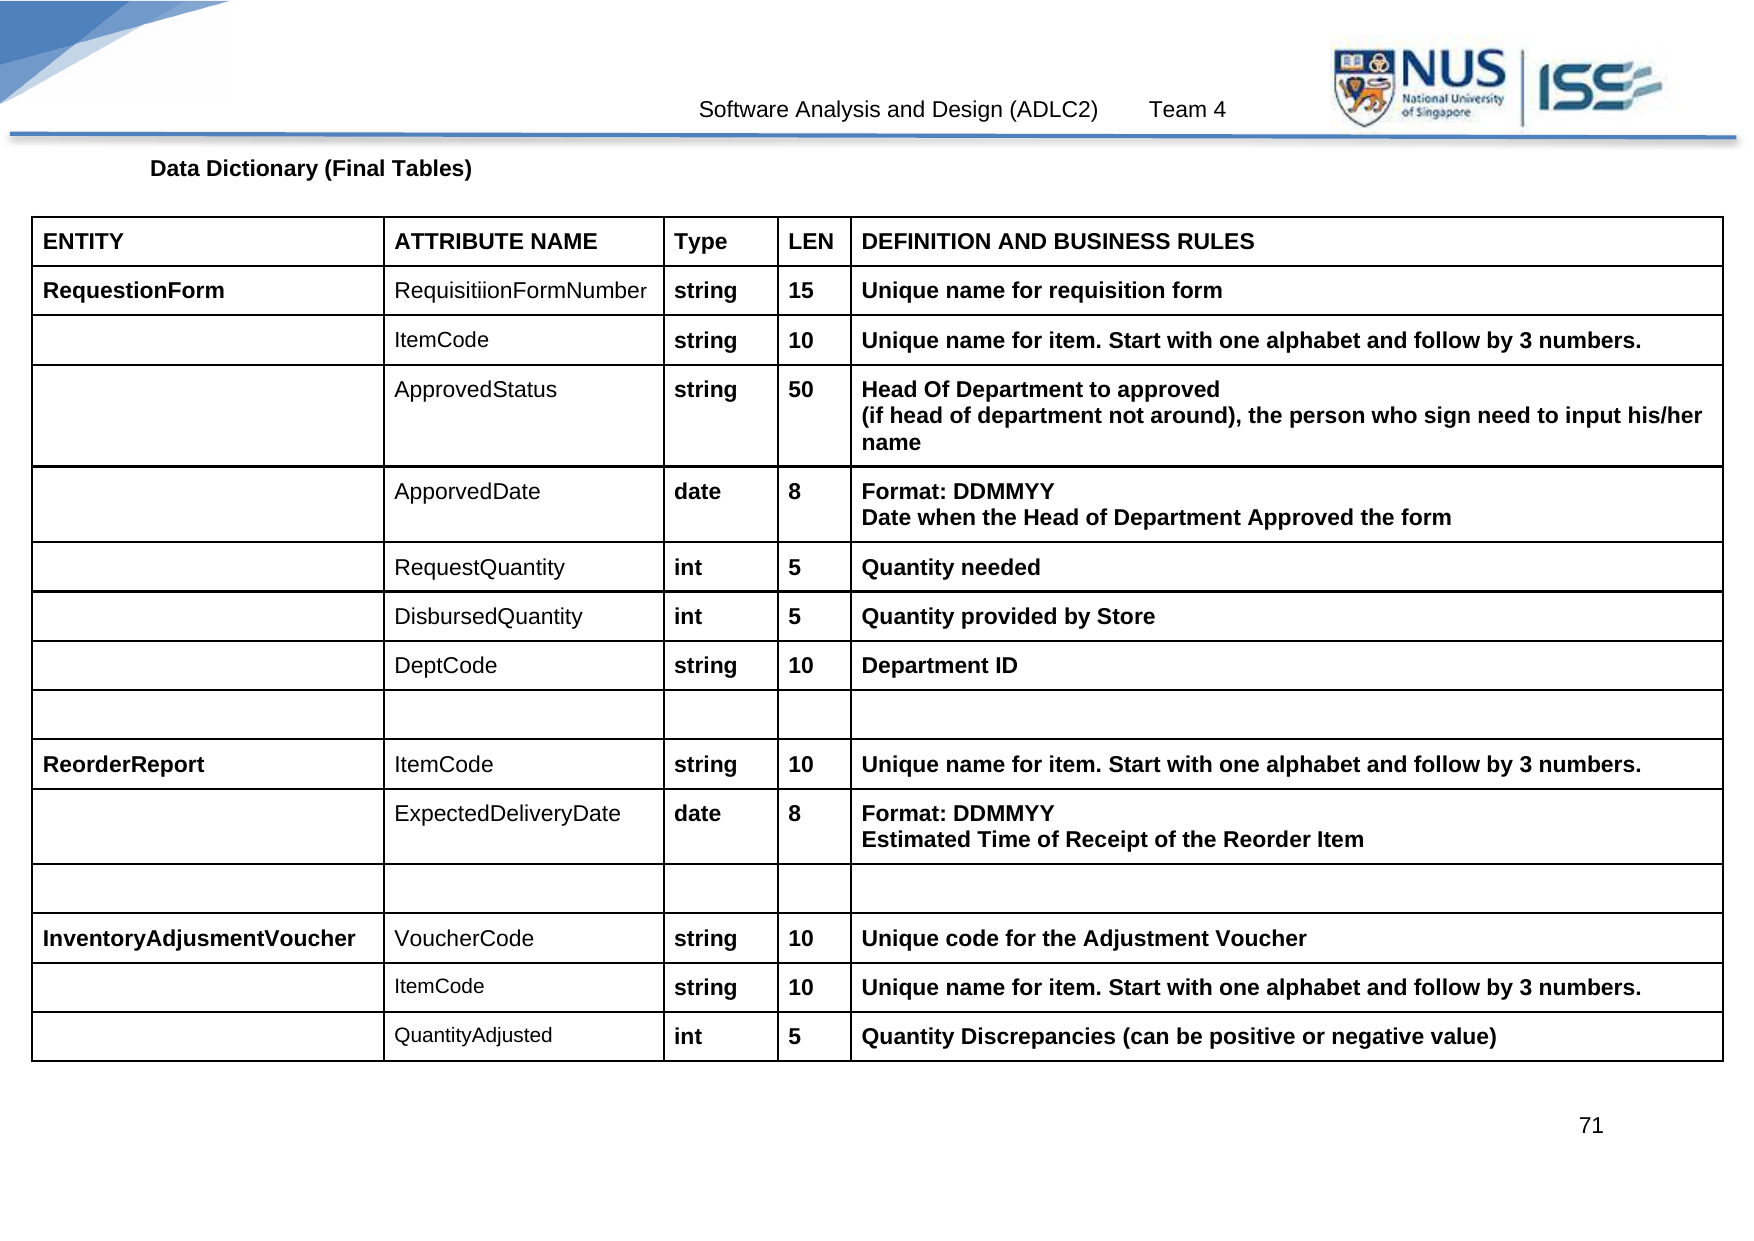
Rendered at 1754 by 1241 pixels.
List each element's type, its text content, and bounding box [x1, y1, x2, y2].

table_cell ItemCode [385, 316, 663, 363]
table_cell [665, 691, 777, 738]
table_cell InventoryAdjusmentVoucher [33, 914, 383, 962]
table_cell ApprovedStatus [385, 366, 663, 465]
table_cell [779, 691, 850, 738]
table_cell 10 [779, 914, 850, 962]
table_cell Unique name for item. Start with one alphabet and follow by 3 numbers. [852, 316, 1722, 363]
table_header ATTRIBUTE NAME [385, 218, 663, 265]
table_cell 5 [779, 593, 850, 639]
table_cell [33, 964, 383, 1011]
table_cell DisbursedQuantity [385, 593, 663, 639]
table_cell [852, 691, 1722, 738]
table_cell Unique name for item. Start with one alphabet and follow by 3 numbers. [852, 964, 1722, 1011]
table_cell date [665, 790, 777, 863]
table_cell int [665, 593, 777, 639]
table_cell Quantity provided by Store [852, 593, 1722, 639]
table_cell Unique name for item. Start with one alphabet and follow by 3 numbers. [852, 740, 1722, 787]
table_cell Quantity needed [852, 543, 1722, 590]
table_cell DeptCode [385, 642, 663, 689]
table_cell ReorderReport [33, 740, 383, 787]
table_cell [33, 790, 383, 863]
table_cell ApporvedDate [385, 468, 663, 541]
table_cell Head Of Department to approved (if head of department not around), the person who sign need to input his/her name [852, 366, 1722, 465]
table_cell [385, 865, 663, 912]
table_cell string [665, 964, 777, 1011]
table_cell int [665, 543, 777, 590]
table_cell string [665, 642, 777, 689]
table_header LEN [779, 218, 850, 265]
table_cell Unique code for the Adjustment Voucher [852, 914, 1722, 962]
table_cell [33, 543, 383, 590]
text Data Dictionary (Final Tables) [150, 155, 1604, 182]
table_cell RequestionForm [33, 267, 383, 314]
table_cell Quantity Discrepancies (can be positive or negative value) [852, 1013, 1722, 1060]
table_cell QuantityAdjusted [385, 1013, 663, 1060]
table_cell [33, 691, 383, 738]
table_cell [33, 1013, 383, 1060]
table_cell date [665, 468, 777, 541]
table_cell 8 [779, 790, 850, 863]
table_header DEFINITION AND BUSINESS RULES [852, 218, 1722, 265]
table_cell VoucherCode [385, 914, 663, 962]
table_cell 15 [779, 267, 850, 314]
table_cell RequestQuantity [385, 543, 663, 590]
table_cell [33, 865, 383, 912]
table_cell [385, 691, 663, 738]
picture [0, 0, 232, 106]
table_cell 8 [779, 468, 850, 541]
table_cell [33, 642, 383, 689]
table_cell string [665, 914, 777, 962]
table_cell Format: DDMMYY Estimated Time of Receipt of the Reorder Item [852, 790, 1722, 863]
table_cell RequisitiionFormNumber [385, 267, 663, 314]
table_cell string [665, 366, 777, 465]
table_cell 10 [779, 316, 850, 363]
table_cell [779, 865, 850, 912]
table_cell [33, 366, 383, 465]
table_cell Department ID [852, 642, 1722, 689]
table_cell string [665, 267, 777, 314]
table_cell [33, 468, 383, 541]
table_cell string [665, 740, 777, 787]
table_cell ItemCode [385, 964, 663, 1011]
table_cell 10 [779, 642, 850, 689]
table_cell [33, 593, 383, 639]
table_cell 5 [779, 543, 850, 590]
table_cell ExpectedDeliveryDate [385, 790, 663, 863]
table_cell 10 [779, 964, 850, 1011]
table_header ENTITY [33, 218, 383, 265]
table_cell [852, 865, 1722, 912]
table_cell 5 [779, 1013, 850, 1060]
table_cell ItemCode [385, 740, 663, 787]
table_cell Unique name for requisition form [852, 267, 1722, 314]
table_cell Format: DDMMYY Date when the Head of Department Approved the form [852, 468, 1722, 541]
table_cell string [665, 316, 777, 363]
table_cell 10 [779, 740, 850, 787]
table_cell [665, 865, 777, 912]
table_cell 50 [779, 366, 850, 465]
table_cell int [665, 1013, 777, 1060]
table_cell [33, 316, 383, 363]
table_header Type [665, 218, 777, 265]
